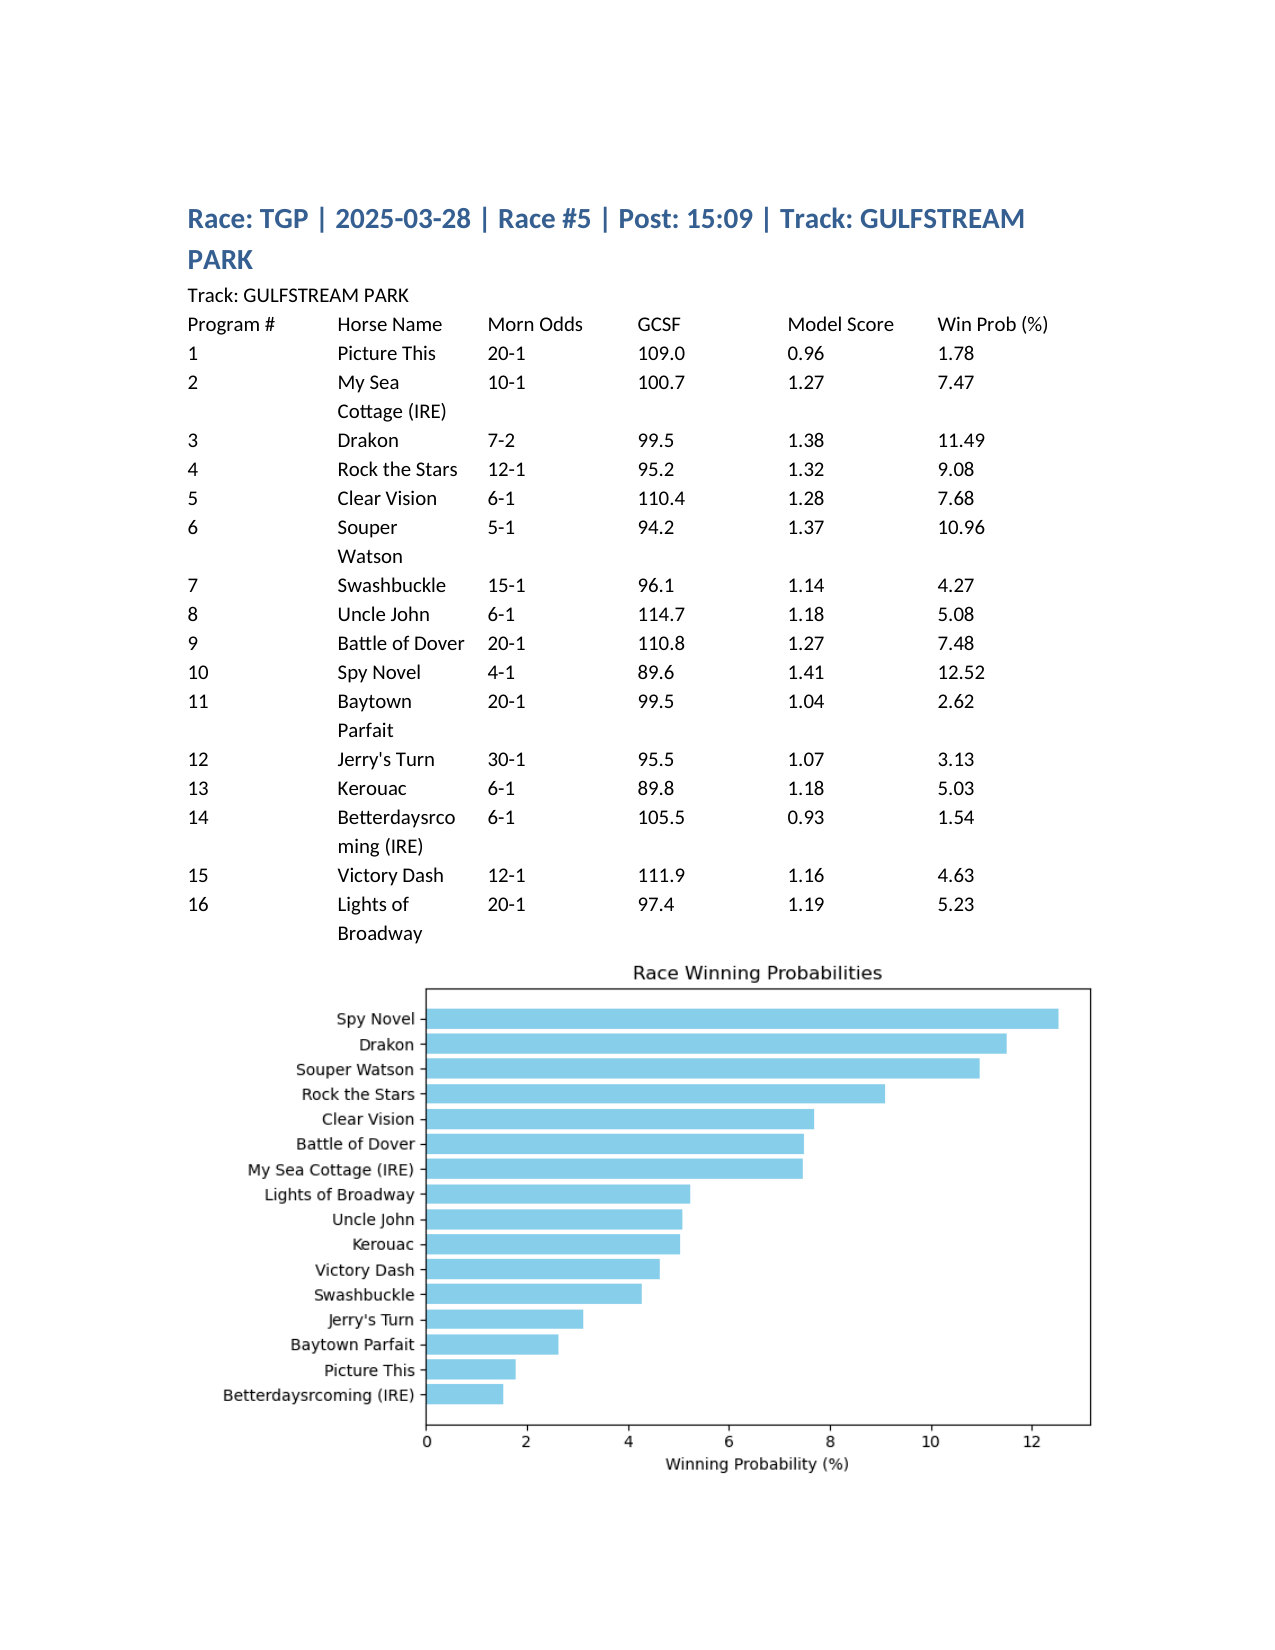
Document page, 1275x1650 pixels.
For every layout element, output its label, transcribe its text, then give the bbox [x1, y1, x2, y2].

table_cell 10-1 [476, 369, 626, 427]
table_header Morn Odds [476, 311, 626, 340]
table_cell 20-1 [476, 891, 626, 949]
table_cell 10.96 [926, 514, 1076, 572]
table_cell Victory Dash [326, 862, 476, 891]
table_header Win Prob (%) [926, 311, 1076, 340]
text Track: GULFSTREAM PARK [187, 282, 1087, 307]
table_cell 95.2 [626, 456, 776, 485]
table_cell 15 [176, 862, 326, 891]
table_cell Jerry's Turn [326, 746, 476, 775]
table_cell 1.16 [776, 862, 926, 891]
table_cell 9.08 [926, 456, 1076, 485]
table_cell 5-1 [476, 514, 626, 572]
table_cell 1.32 [776, 456, 926, 485]
subtitle Race: TGP | 2025-03-28 | Race #5 | Post: 15:09 | Track: GULFSTREAM PARK [187, 200, 1087, 277]
table_cell 1.78 [926, 340, 1076, 369]
table_cell 20-1 [476, 688, 626, 746]
table_cell 94.2 [626, 514, 776, 572]
table_cell 5.23 [926, 891, 1076, 949]
table_cell Clear Vision [326, 485, 476, 514]
table_cell 1.41 [776, 659, 926, 688]
table_cell 4 [176, 456, 326, 485]
table_header Horse Name [326, 311, 476, 340]
table_cell 110.4 [626, 485, 776, 514]
table_cell 2 [176, 369, 326, 427]
table_cell 14 [176, 804, 326, 862]
table_cell My Sea Cottage (IRE) [326, 369, 476, 427]
table_cell 7 [176, 572, 326, 601]
table_cell 6-1 [476, 775, 626, 804]
table_cell 109.0 [626, 340, 776, 369]
table_cell Picture This [326, 340, 476, 369]
table_cell 12.52 [926, 659, 1076, 688]
table_cell 1.19 [776, 891, 926, 949]
table_cell 6-1 [476, 601, 626, 630]
table_cell Rock the Stars [326, 456, 476, 485]
table_cell 99.5 [626, 427, 776, 456]
table_cell 7.48 [926, 630, 1076, 659]
table_cell 89.8 [626, 775, 776, 804]
table_cell Betterdaysrcoming (IRE) [326, 804, 476, 862]
table_cell 105.5 [626, 804, 776, 862]
table_cell 4.27 [926, 572, 1076, 601]
table_cell 99.5 [626, 688, 776, 746]
table_cell Drakon [326, 427, 476, 456]
table_cell 110.8 [626, 630, 776, 659]
table_cell 20-1 [476, 340, 626, 369]
table_cell 12 [176, 746, 326, 775]
table_cell 3.13 [926, 746, 1076, 775]
table_cell 7.47 [926, 369, 1076, 427]
table_cell 6 [176, 514, 326, 572]
table_cell 1.54 [926, 804, 1076, 862]
picture [206, 949, 1107, 1490]
table_cell 1.38 [776, 427, 926, 456]
table_cell 16 [176, 891, 326, 949]
table_cell 1.27 [776, 369, 926, 427]
table_cell 15-1 [476, 572, 626, 601]
table_cell Uncle John [326, 601, 476, 630]
table_cell 100.7 [626, 369, 776, 427]
table_cell 4.63 [926, 862, 1076, 891]
table_cell 95.5 [626, 746, 776, 775]
table_cell 1.04 [776, 688, 926, 746]
table_cell Battle of Dover [326, 630, 476, 659]
table_cell 7-2 [476, 427, 626, 456]
table_cell 30-1 [476, 746, 626, 775]
table_cell 3 [176, 427, 326, 456]
table_cell 1.18 [776, 775, 926, 804]
table_header Program # [176, 311, 326, 340]
table_cell 11.49 [926, 427, 1076, 456]
table_cell 1.07 [776, 746, 926, 775]
table_cell 1.37 [776, 514, 926, 572]
table_cell 1.28 [776, 485, 926, 514]
table_cell 12-1 [476, 456, 626, 485]
table_cell 10 [176, 659, 326, 688]
table_cell 5.08 [926, 601, 1076, 630]
table_cell Souper Watson [326, 514, 476, 572]
table_header Model Score [776, 311, 926, 340]
table_cell 12-1 [476, 862, 626, 891]
table_cell 114.7 [626, 601, 776, 630]
table_cell Lights of Broadway [326, 891, 476, 949]
table_cell Swashbuckle [326, 572, 476, 601]
table_cell 6-1 [476, 485, 626, 514]
table_cell 0.96 [776, 340, 926, 369]
table_cell 13 [176, 775, 326, 804]
table_cell 1 [176, 340, 326, 369]
table_cell 11 [176, 688, 326, 746]
table_cell 5.03 [926, 775, 1076, 804]
table_cell 1.18 [776, 601, 926, 630]
table_cell 6-1 [476, 804, 626, 862]
table_cell 1.27 [776, 630, 926, 659]
table_cell 9 [176, 630, 326, 659]
table_cell 0.93 [776, 804, 926, 862]
table_cell 1.14 [776, 572, 926, 601]
table_cell 8 [176, 601, 326, 630]
table_cell 96.1 [626, 572, 776, 601]
table_cell Baytown Parfait [326, 688, 476, 746]
table_cell 2.62 [926, 688, 1076, 746]
table_cell 7.68 [926, 485, 1076, 514]
table_cell 5 [176, 485, 326, 514]
table_cell 4-1 [476, 659, 626, 688]
table_cell Kerouac [326, 775, 476, 804]
table_cell 97.4 [626, 891, 776, 949]
table_cell 111.9 [626, 862, 776, 891]
table_header GCSF [626, 311, 776, 340]
table_cell 20-1 [476, 630, 626, 659]
table_cell Spy Novel [326, 659, 476, 688]
table_cell 89.6 [626, 659, 776, 688]
